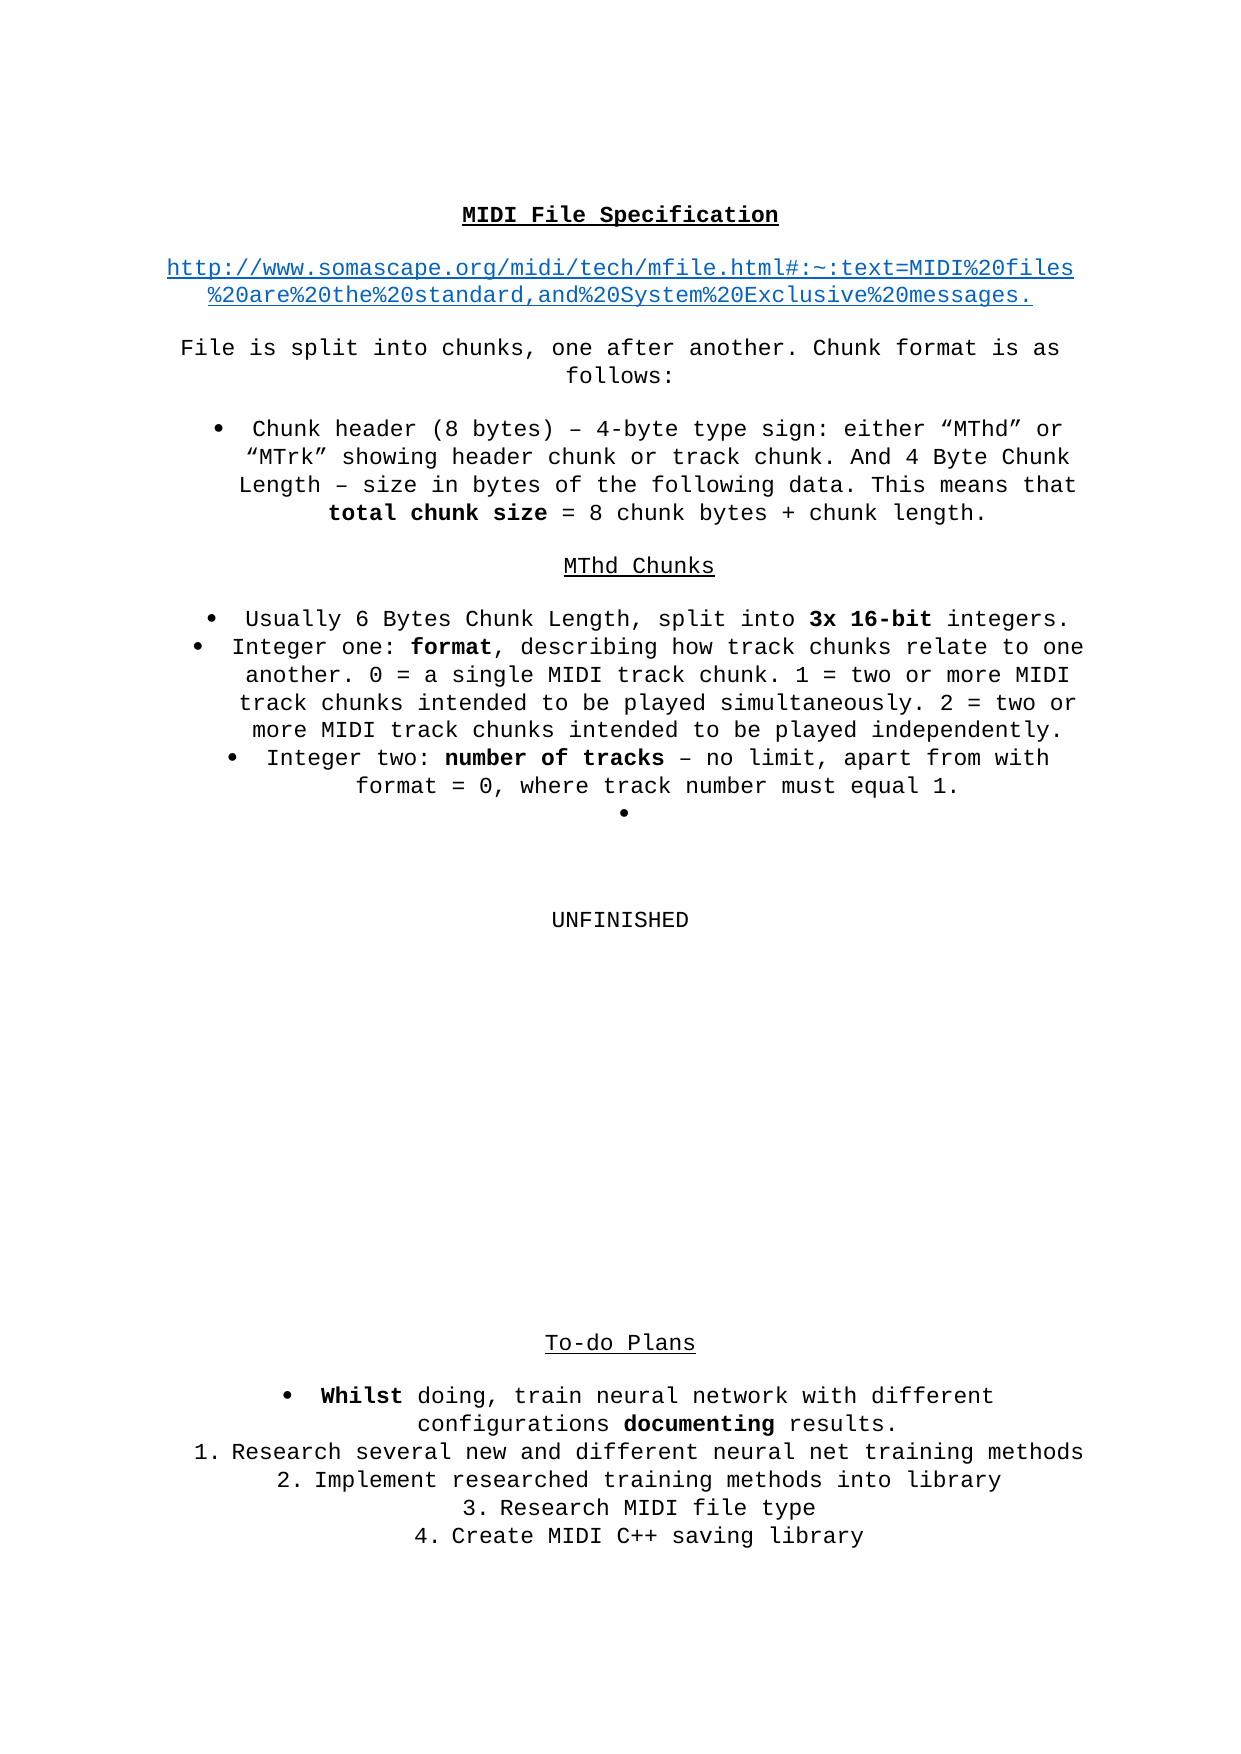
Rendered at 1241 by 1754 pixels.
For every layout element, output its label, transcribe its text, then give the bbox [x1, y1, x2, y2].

text MIDI File Specification [150, 203, 1090, 229]
list Integer two: number of tracks – no limit, apart from with format = 0, where track number must equal 1. [187, 747, 1090, 801]
text http://www.somascape.org/midi/tech/mfile.html#:~:text=MIDI%20files%20are%20the%20standard,and%20System%20Exclusive%20messages. [150, 256, 1090, 310]
text File is split into chunks, one after another. Chunk format is as follows: [150, 337, 1090, 391]
text MThd Chunks [187, 554, 1090, 580]
list Implement researched training methods into library [187, 1468, 1090, 1494]
list Usually 6 Bytes Chunk Length, split into 3x 16-bit integers. [187, 607, 1090, 633]
list Whilst doing, train neural network with different configurations documenting results. [187, 1384, 1090, 1438]
list Research several new and different neural net training methods [187, 1440, 1090, 1466]
text To-do Plans [150, 1332, 1090, 1358]
list Chunk header (8 bytes) – 4-byte type sign: either “MThd” or “MTrk” showing header chunk or track chunk. And 4 Byte Chunk Length – size in bytes of the following data. This means that total chunk size = 8 chunk bytes + chunk length. [187, 417, 1090, 527]
list Create MIDI C++ saving library [187, 1524, 1090, 1550]
list Research MIDI file type [187, 1496, 1090, 1522]
list Integer one: format, describing how track chunks relate to one another. 0 = a single MIDI track chunk. 1 = two or more MIDI track chunks intended to be played simultaneously. 2 = two or more MIDI track chunks intended to be played independently. [187, 635, 1090, 745]
text UNFINISHED [150, 908, 1090, 934]
